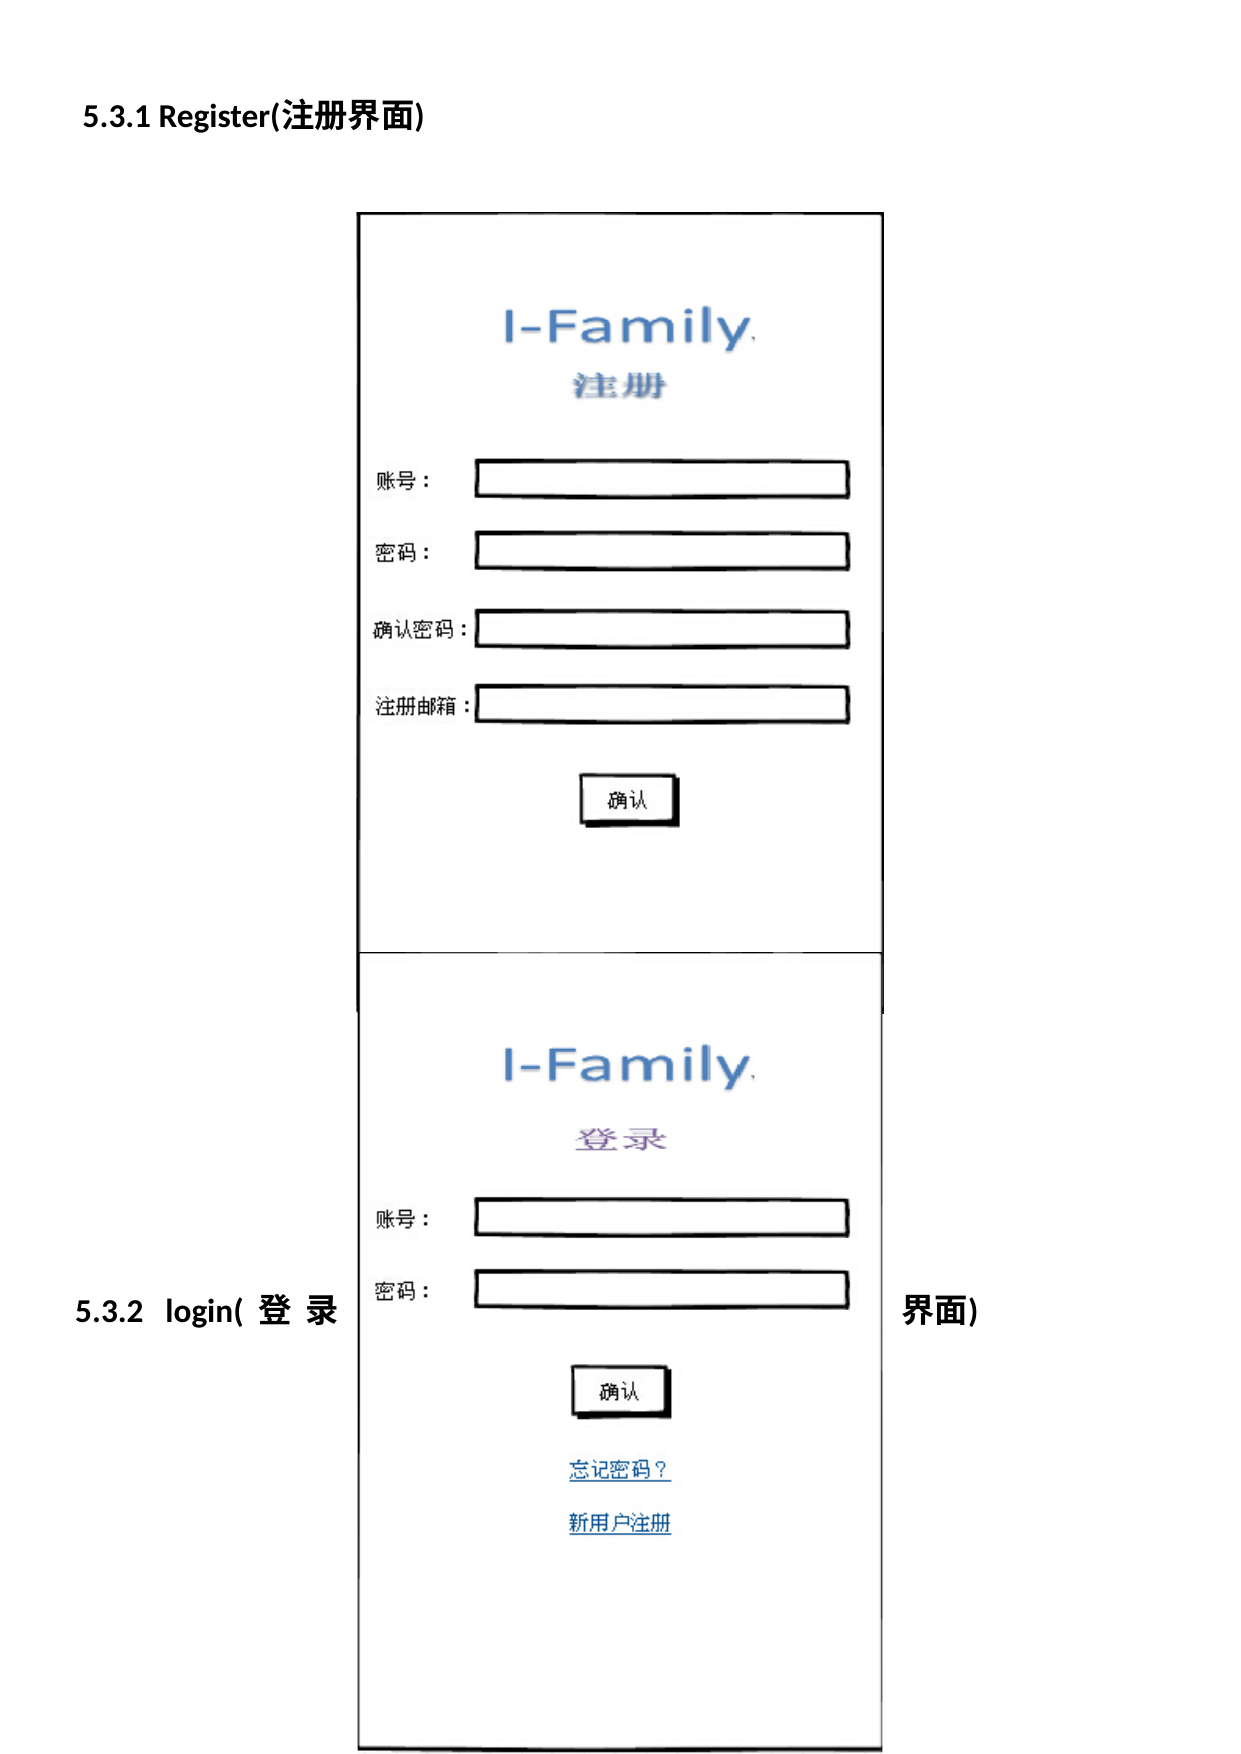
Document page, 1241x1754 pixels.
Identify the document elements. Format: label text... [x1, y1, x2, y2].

picture [356, 212, 884, 1754]
subtitle 5.3.2 login(登录界面) [883, 1275, 1165, 1340]
subtitle 5.3.2 login(登录界面) [75, 1275, 357, 1340]
subtitle 5.3.1 Register(注册界面) [75, 81, 1165, 146]
